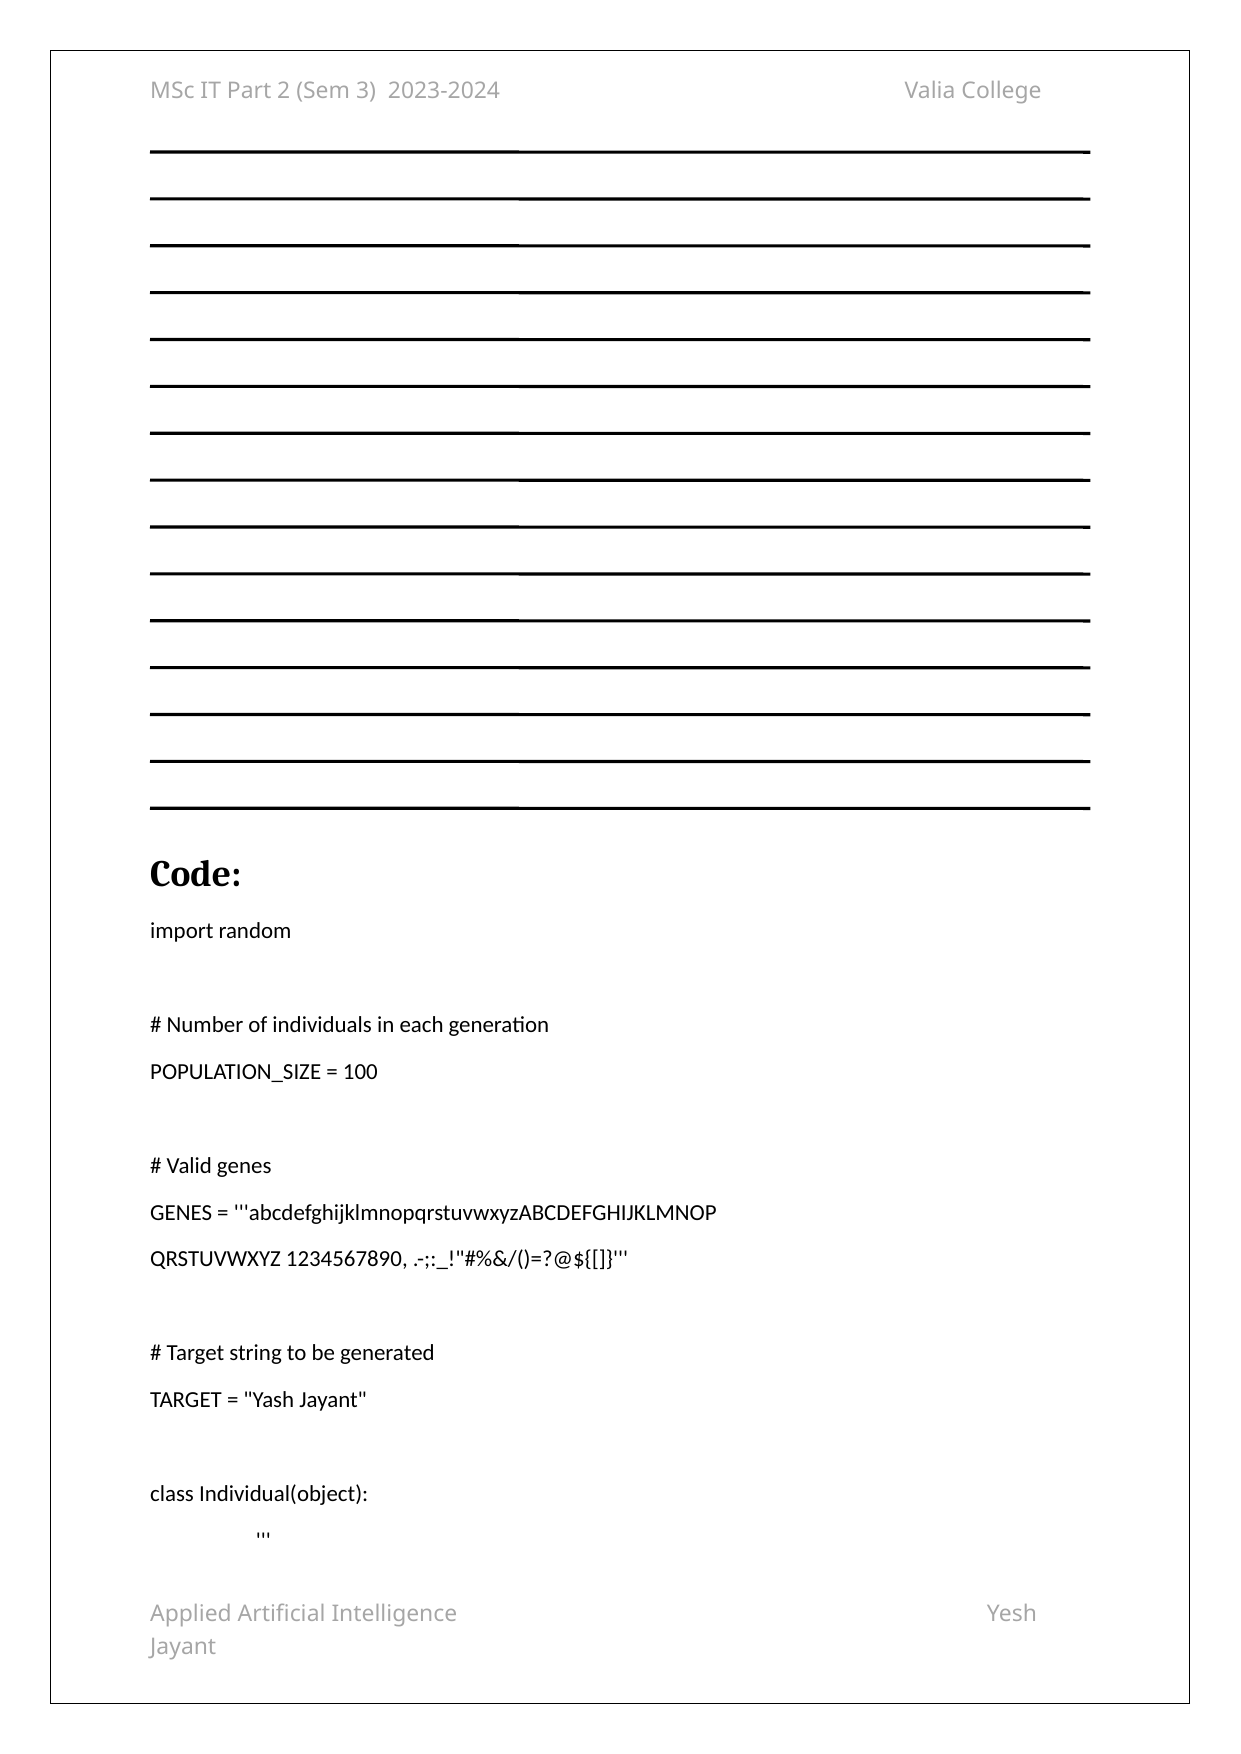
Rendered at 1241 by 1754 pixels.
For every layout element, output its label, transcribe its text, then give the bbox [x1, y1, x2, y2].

text ''' [150, 1526, 1090, 1554]
text class Individual(object): [150, 1479, 1090, 1507]
text # Valid genes [150, 1151, 1090, 1179]
text GENES = '''abcdefghijklmnopqrstuvwxyzABCDEFGHIJKLMNOP [150, 1198, 1090, 1226]
text import random [150, 916, 1090, 944]
text Code: [150, 853, 1090, 896]
text POPULATION_SIZE = 100 [150, 1057, 1090, 1085]
text # Target string to be generated [150, 1338, 1090, 1366]
text # Number of individuals in each generation [150, 1010, 1090, 1038]
text QRSTUVWXYZ 1234567890, .-;:_!"#%&/()=?@${[]}''' [150, 1244, 1090, 1272]
text TARGET = "Yash Jayant" [150, 1385, 1090, 1413]
